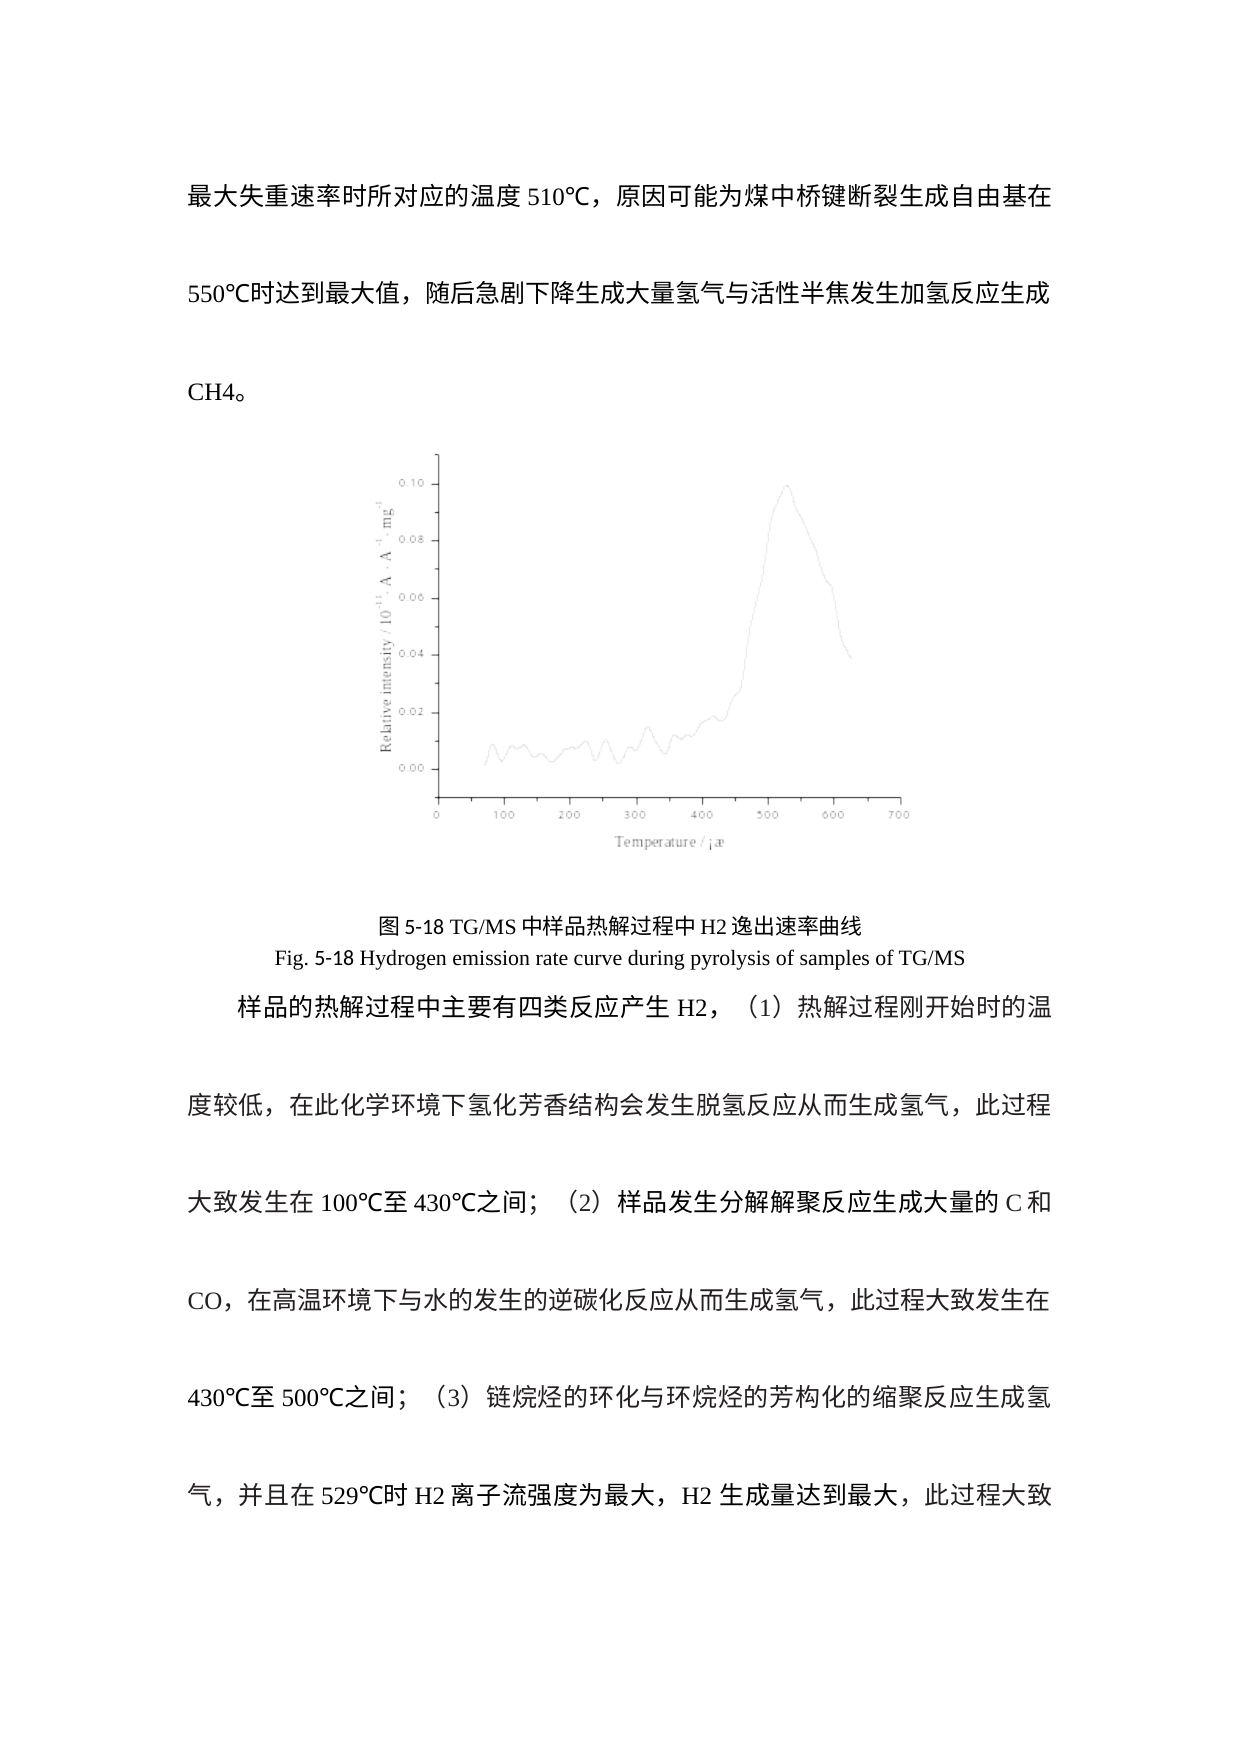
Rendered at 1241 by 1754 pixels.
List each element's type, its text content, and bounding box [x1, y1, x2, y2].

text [187, 162, 1053, 422]
text 图5-18 TG/MS中样品热解过程中H2逸出速率曲线 [187, 908, 1053, 941]
text Fig. 5-18 Hydrogen emission rate curve during pyrolysis of samples of TG/MS [187, 941, 1053, 973]
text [187, 973, 1053, 1526]
